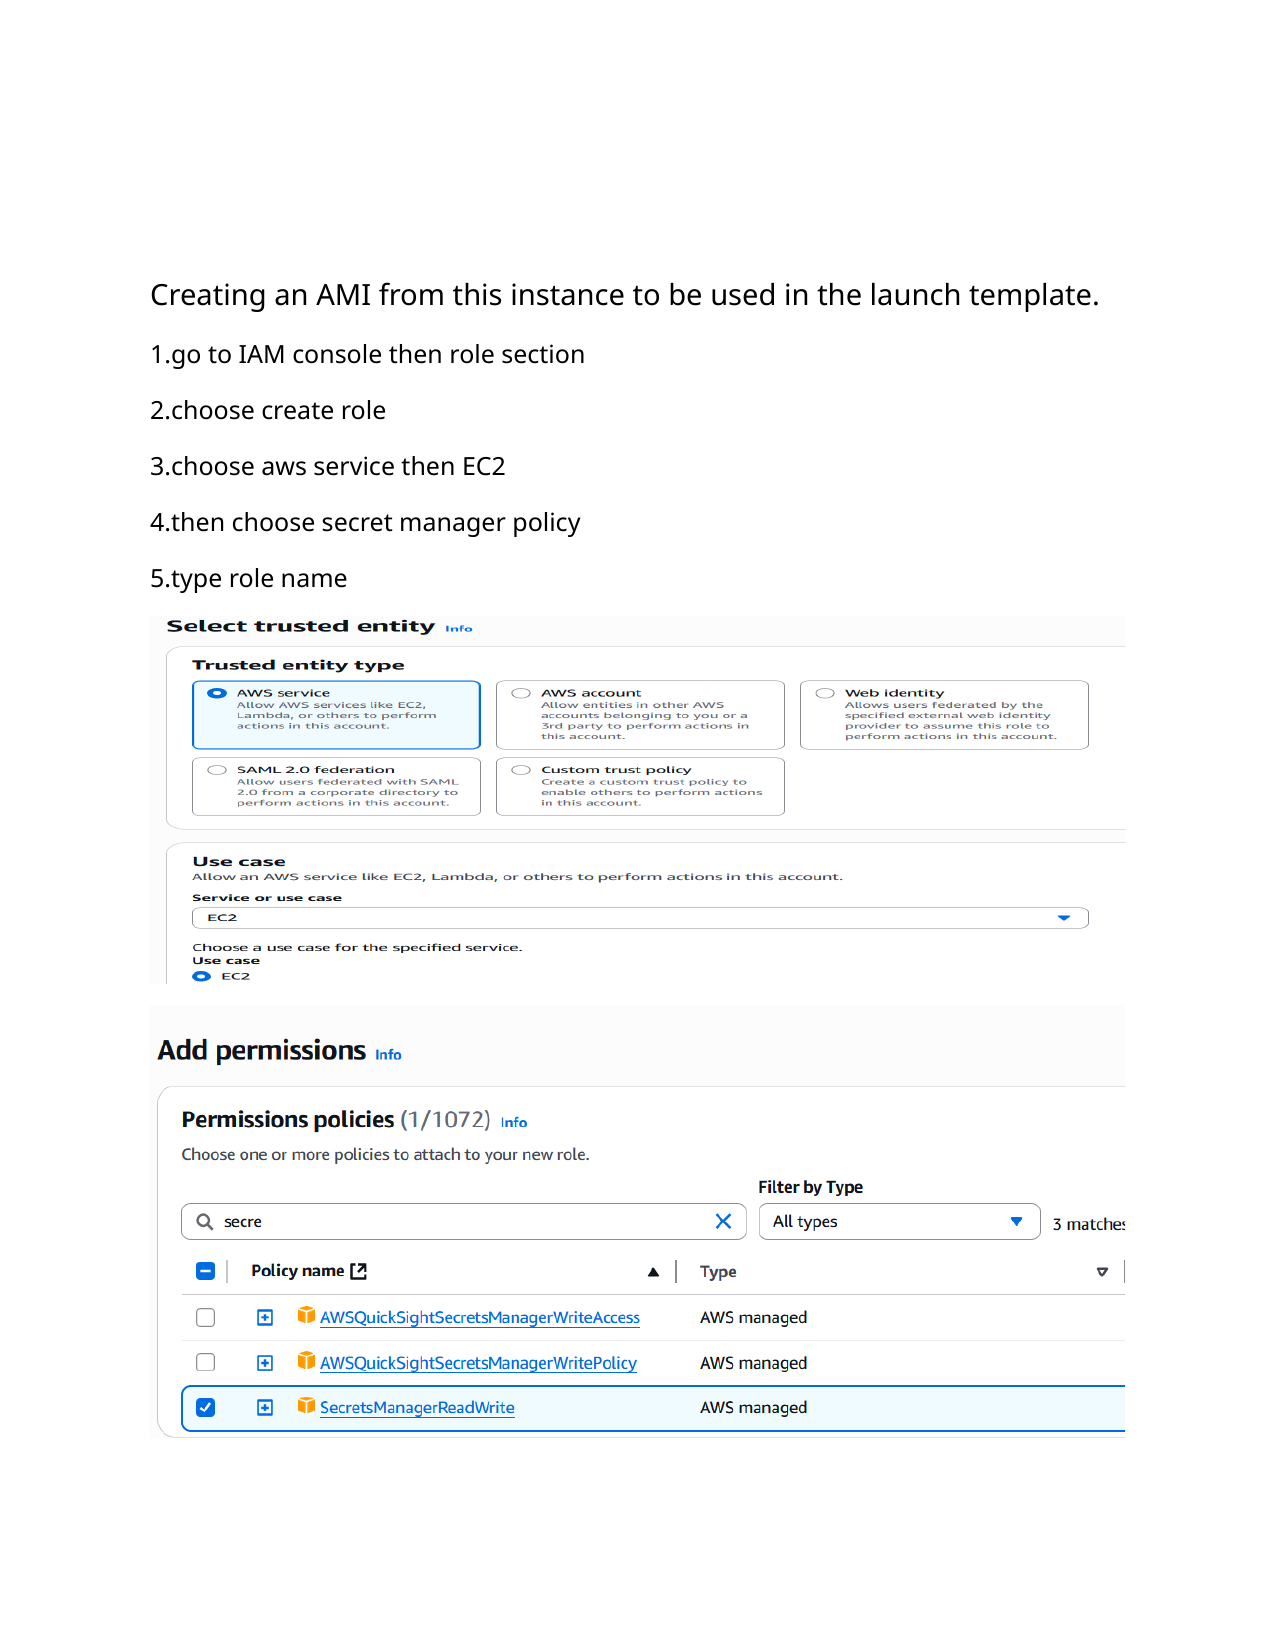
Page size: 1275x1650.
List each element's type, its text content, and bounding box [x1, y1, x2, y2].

picture [150, 1005, 1125, 1438]
picture [150, 616, 1125, 984]
text Creating an AMI from this instance to be used in the launch template. [150, 274, 1125, 314]
text 4.then choose secret manager policy [150, 504, 1125, 538]
text 5.type role name [150, 560, 1125, 594]
text 3.choose aws service then EC2 [150, 448, 1125, 483]
text 1.go to IAM console then role section [150, 337, 1125, 371]
text 2.choose create role [150, 393, 1125, 427]
